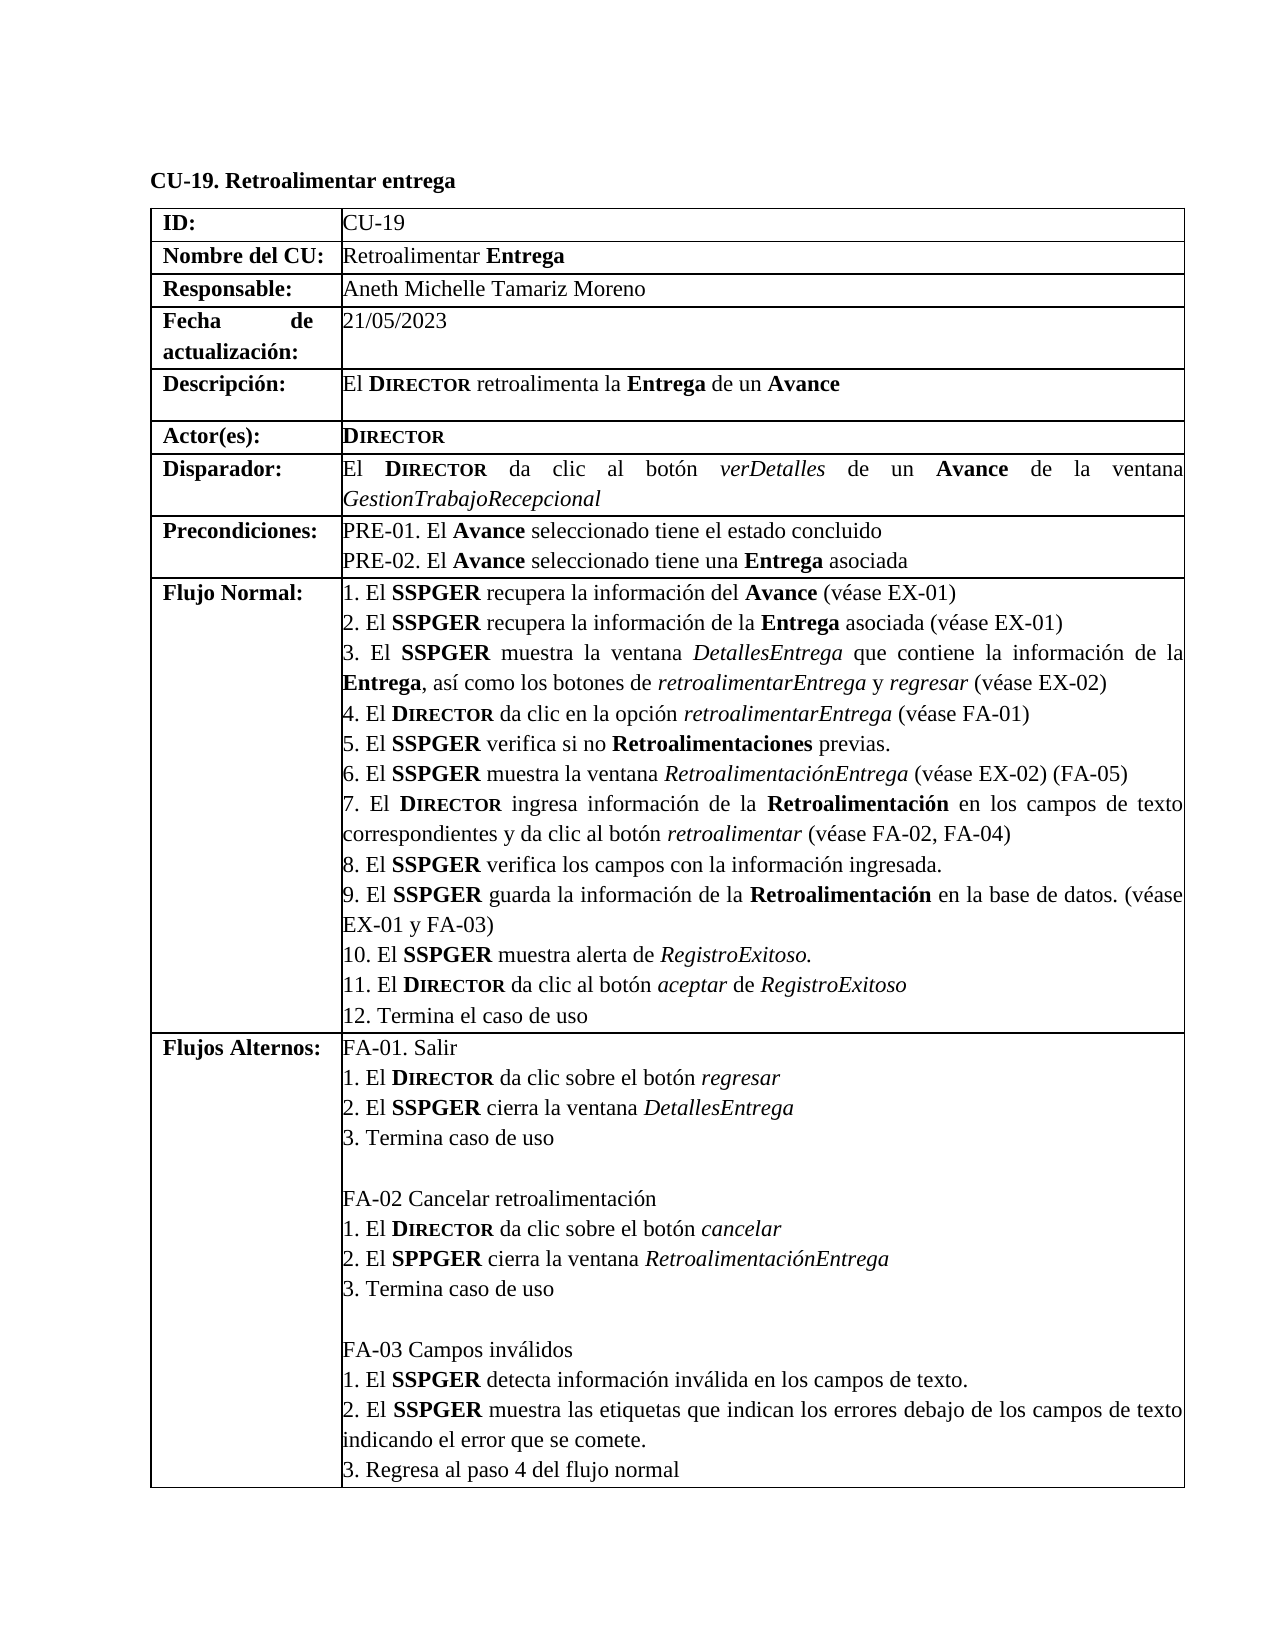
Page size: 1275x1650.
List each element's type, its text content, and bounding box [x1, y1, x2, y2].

table_cell Responsable: [152, 275, 341, 306]
table_cell 21/05/2023 [343, 308, 1184, 368]
table_cell Retroalimentar Entrega [343, 242, 1184, 273]
table_cell Precondiciones: [152, 517, 341, 577]
table_cell Descripción: [152, 370, 341, 420]
table_cell Fecha de actualización: [152, 308, 341, 368]
table_cell 1. El SSPGER recupera la información del Avance (véase EX-01) 2. El SSPGER recupera la información de la Entrega asociada (véase EX-01) 3. El SSPGER muestra la ventana DetallesEntrega que contiene la información de la Entrega, así como los botones de retroalimentarEntrega y regresar (véase EX-02) 4. El Director da clic en la opción retroalimentarEntrega (véase FA-01) 5. El SSPGER verifica si no Retroalimentaciones previas. 6. El SSPGER muestra la ventana RetroalimentaciónEntrega (véase EX-02) (FA-05) 7. El Director ingresa información de la Retroalimentación en los campos de texto correspondientes y da clic al botón retroalimentar (véase FA-02, FA-04) 8. El SSPGER verifica los campos con la información ingresada. 9. El SSPGER guarda la información de la Retroalimentación en la base de datos. (véase EX-01 y FA-03) 10. El SSPGER muestra alerta de RegistroExitoso. 11. El Director da clic al botón aceptar de RegistroExitoso 12. Termina el caso de uso [343, 579, 1184, 1032]
table_cell PRE-01. El Avance seleccionado tiene el estado concluido PRE-02. El Avance seleccionado tiene una Entrega asociada [343, 517, 1184, 577]
text CU-19. Retroalimentar entrega [150, 167, 1125, 193]
table_cell Nombre del CU: [152, 242, 341, 273]
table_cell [343, 1034, 1184, 1487]
table_cell Aneth Michelle Tamariz Moreno [343, 275, 1184, 306]
table_header ID: [152, 209, 341, 241]
table_cell Director [343, 422, 1184, 453]
table_cell El Director da clic al botón verDetalles de un Avance de la ventana GestionTrabajoRecepcional [343, 455, 1184, 515]
table_cell Disparador: [152, 455, 341, 515]
table_header CU-19 [343, 209, 1184, 241]
table_cell El Director retroalimenta la Entrega de un Avance [343, 370, 1184, 420]
table_cell Flujo Normal: [152, 579, 341, 1032]
table_cell Actor(es): [152, 422, 341, 453]
table_cell Flujos Alternos: [152, 1034, 341, 1487]
